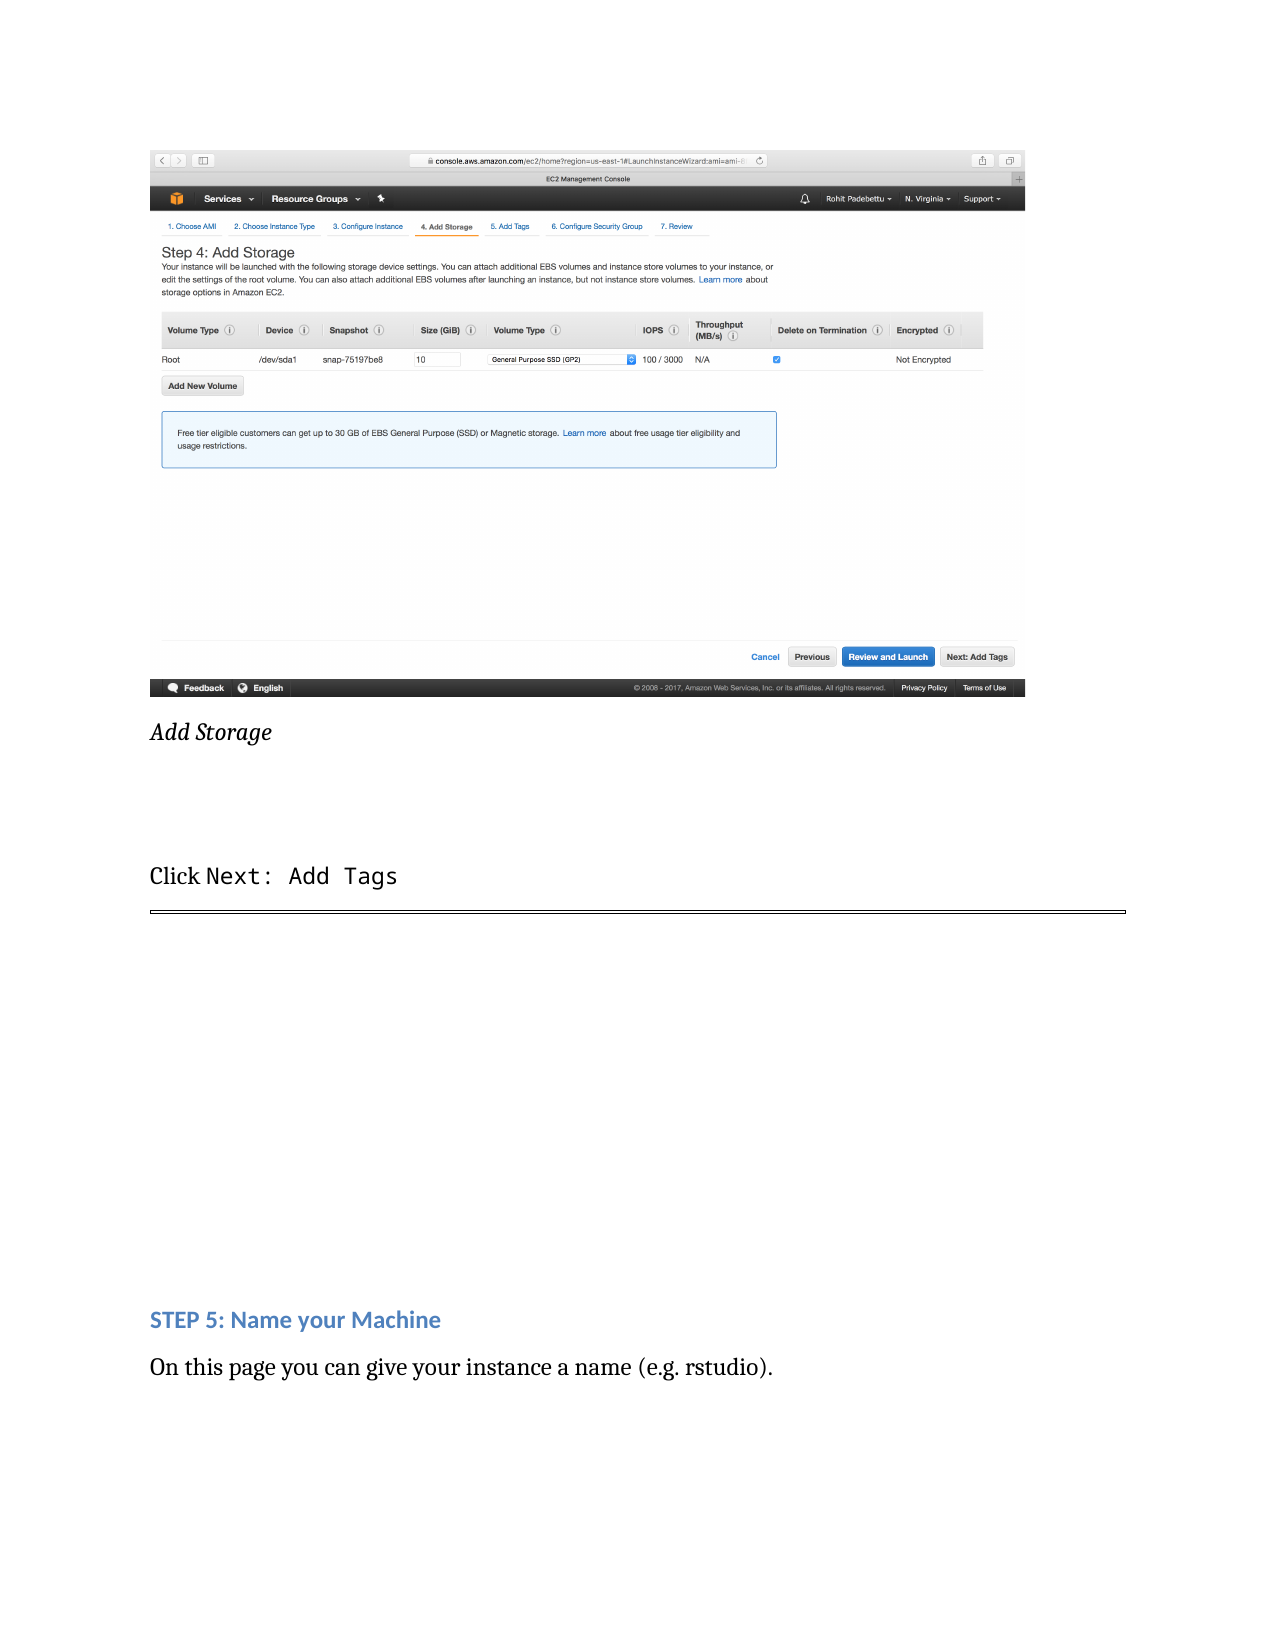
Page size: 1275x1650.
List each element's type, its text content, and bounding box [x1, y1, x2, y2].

subtitle STEP 5: Name your Machine [150, 1304, 1125, 1334]
text Add Storage [150, 718, 1125, 746]
picture [150, 150, 1025, 697]
text Click Next: Add Tags [150, 860, 1125, 891]
text On this page you can give your instance a name (e.g. rstudio). [150, 1353, 1125, 1382]
